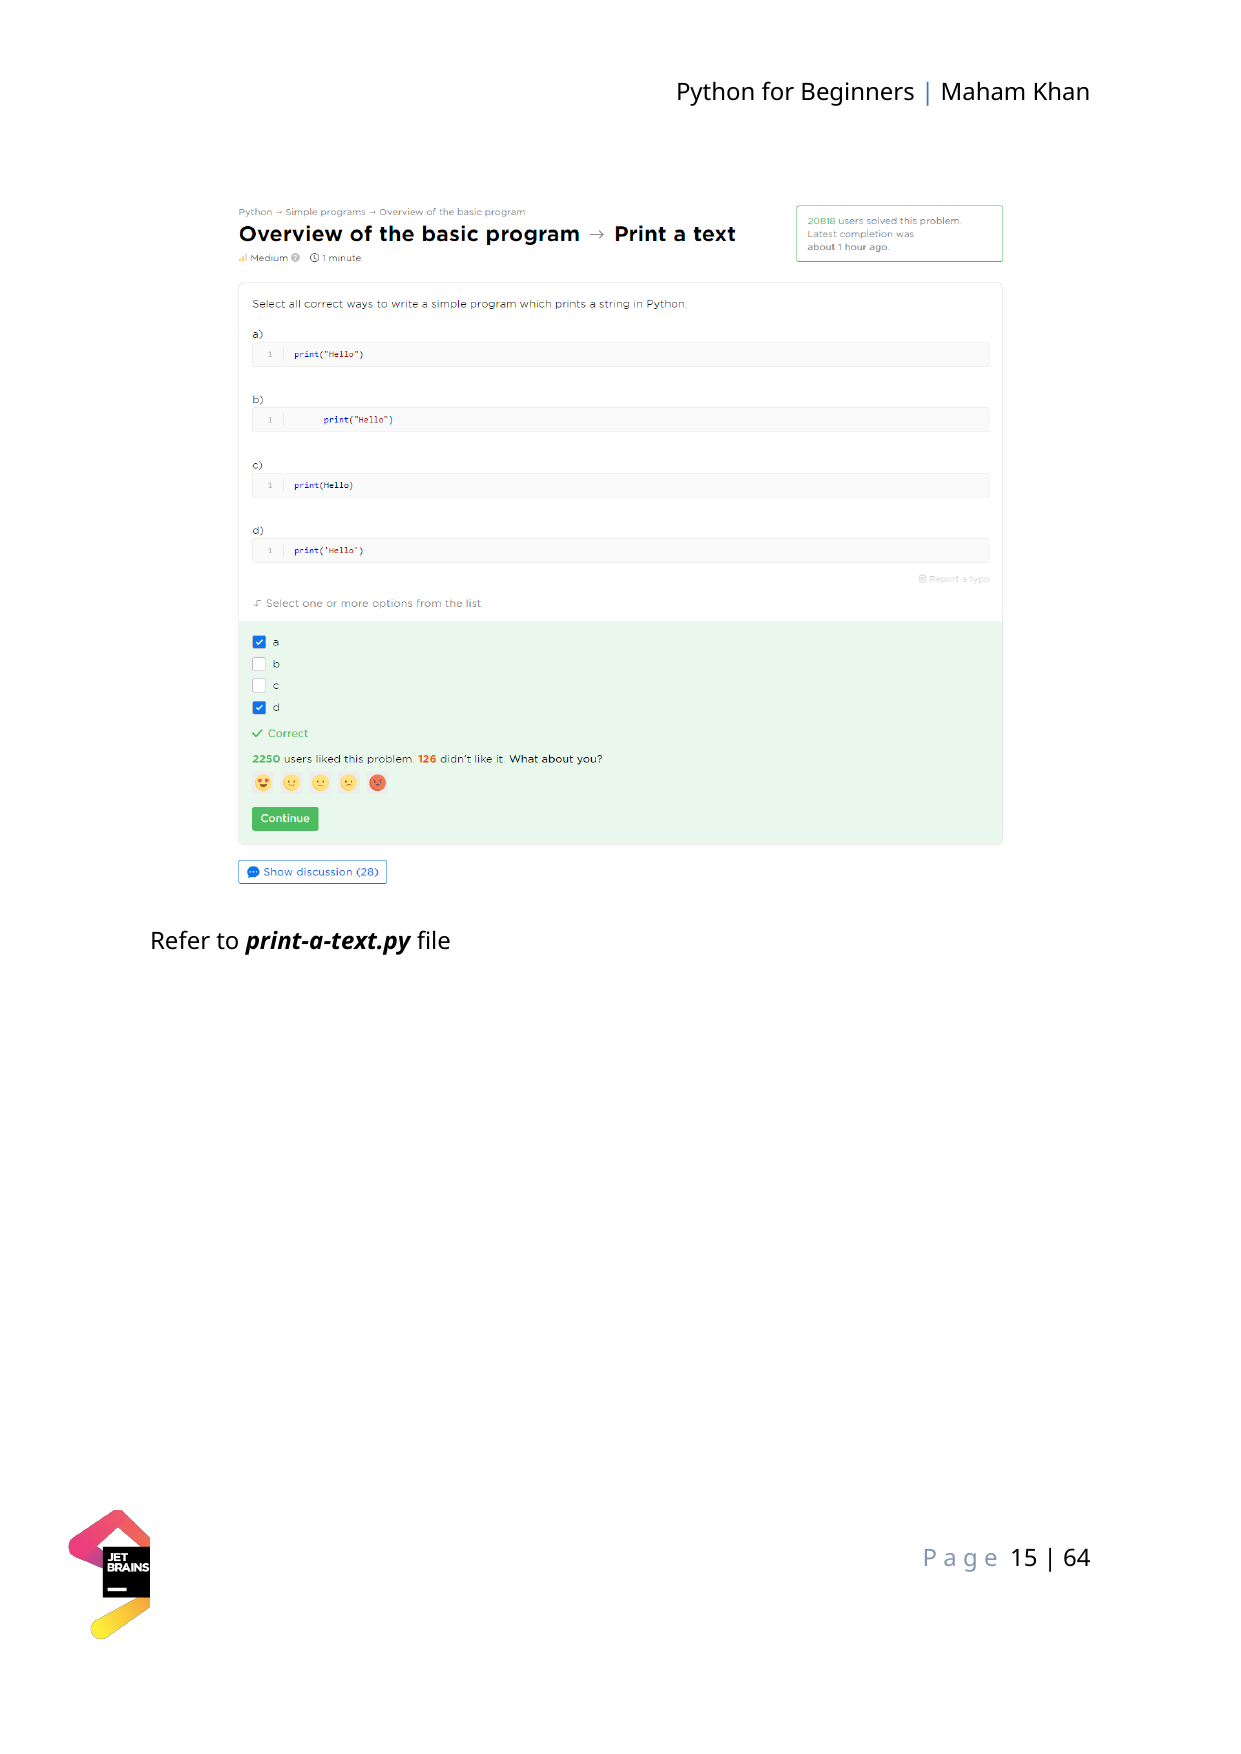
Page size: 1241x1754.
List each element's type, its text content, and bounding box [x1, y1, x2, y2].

text Refer to print-a-text.py file [150, 924, 1090, 956]
picture [63, 1510, 193, 1639]
picture [150, 198, 1091, 895]
